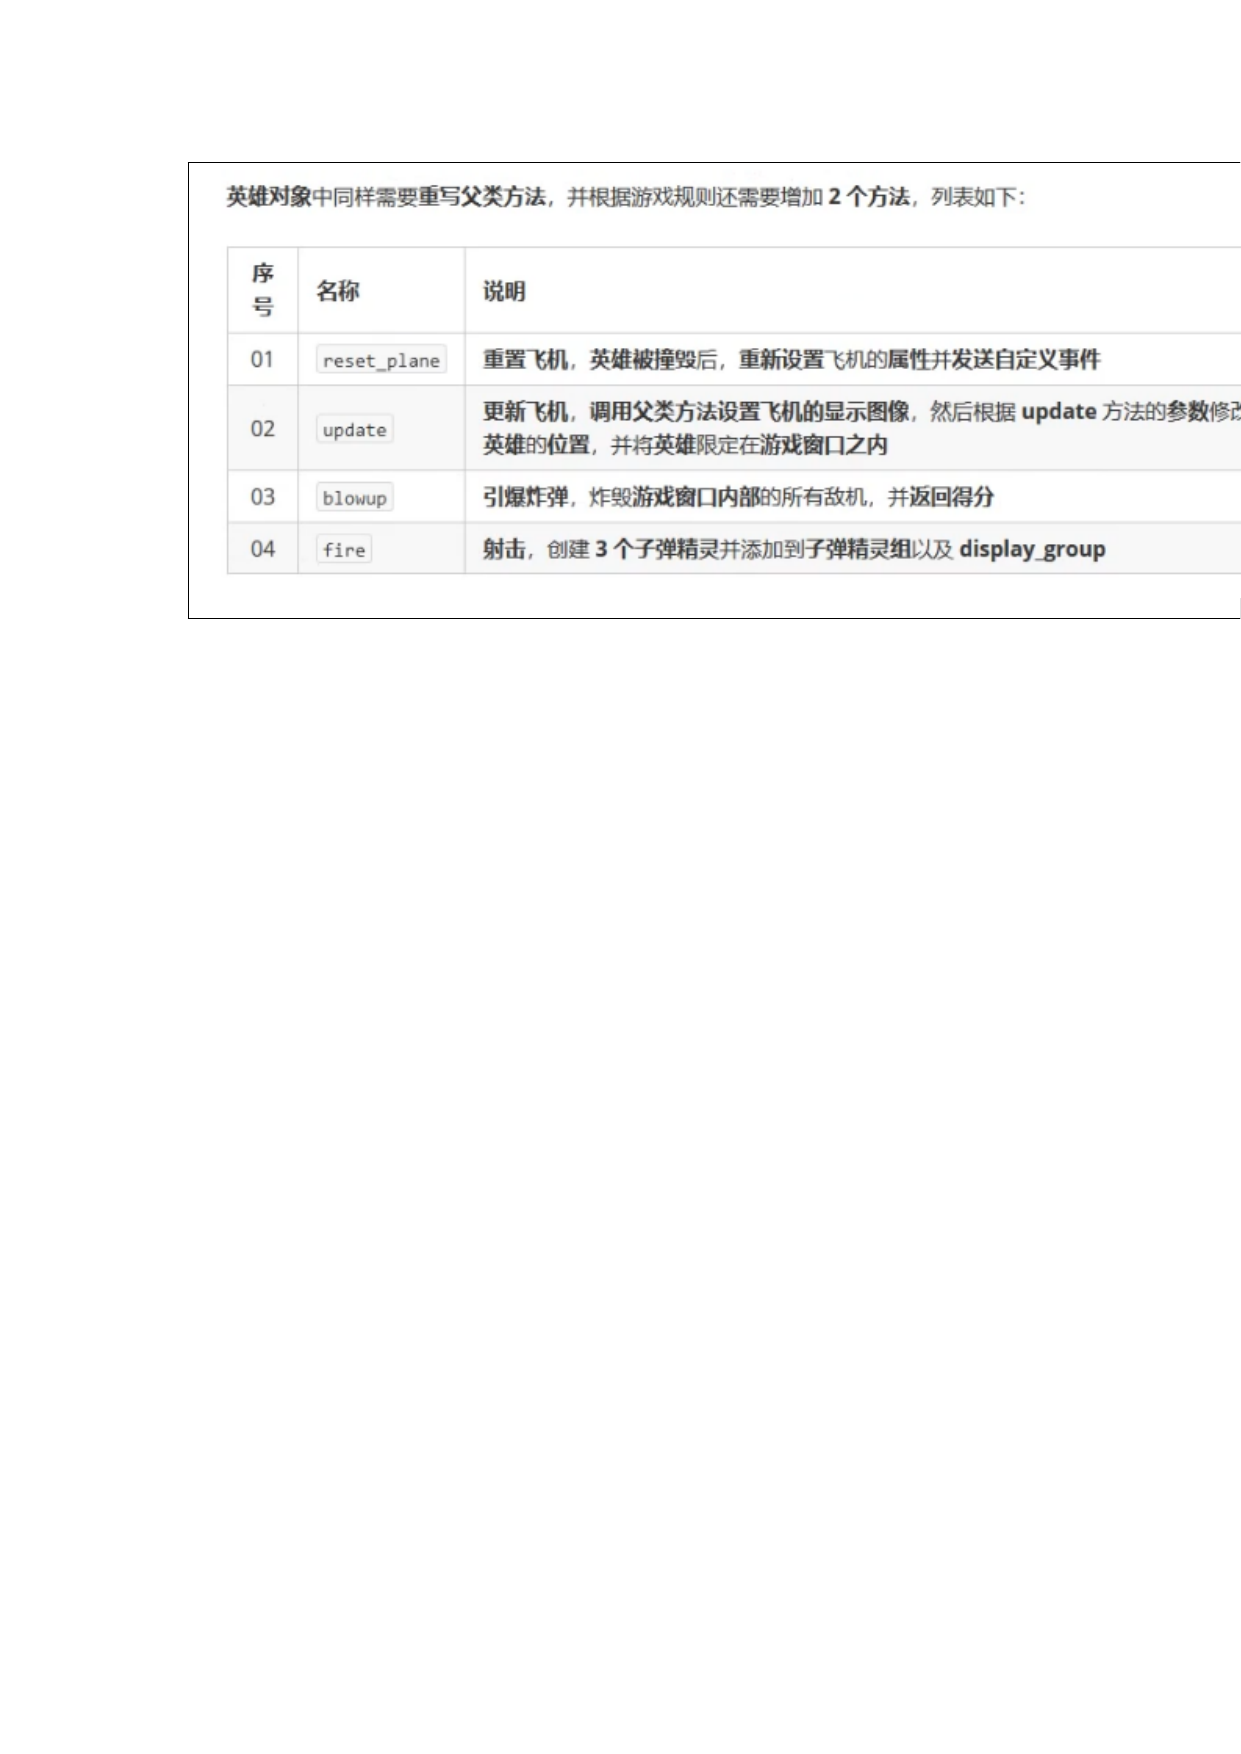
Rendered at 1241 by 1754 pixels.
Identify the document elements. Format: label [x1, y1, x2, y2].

picture [199, 163, 1241, 598]
table_cell [189, 163, 1240, 618]
